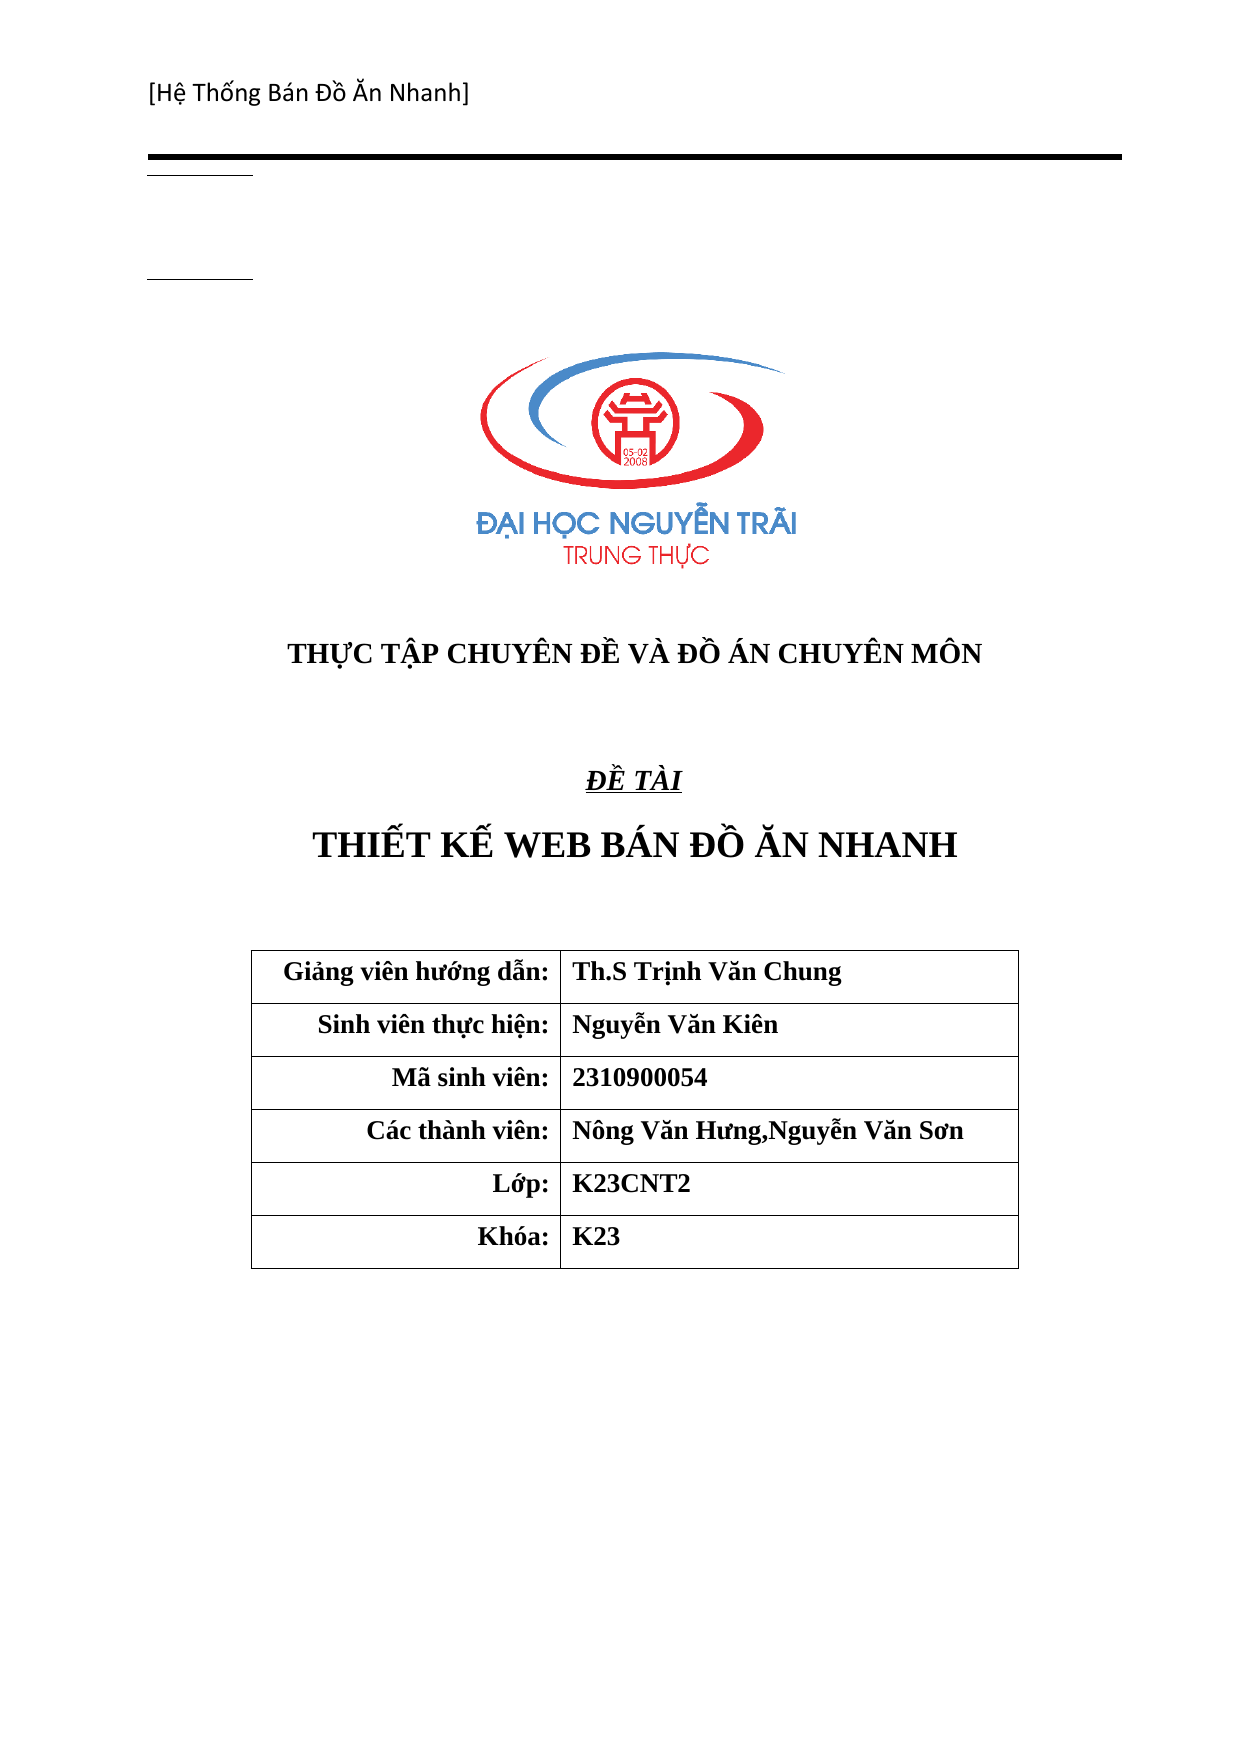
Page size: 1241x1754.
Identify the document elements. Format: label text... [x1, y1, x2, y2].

table_cell Khóa: [252, 1216, 560, 1268]
table_cell Nguyễn Văn Kiên [561, 1004, 1018, 1056]
table_cell Các thành viên: [252, 1110, 560, 1162]
table_header Th.S Trịnh Văn Chung [561, 951, 1018, 1003]
text THIẾT KẾ WEB BÁN ĐỒ ĂN NHANH [148, 822, 1122, 865]
table_cell K23 [561, 1216, 1018, 1268]
table_cell 2310900054 [561, 1057, 1018, 1109]
table_cell K23CNT2 [561, 1163, 1018, 1215]
text ĐỀ TÀI [148, 763, 1122, 796]
table_cell Nông Văn Hưng,Nguyễn Văn Sơn [561, 1110, 1018, 1162]
table_cell Mã sinh viên: [252, 1057, 560, 1109]
table_cell Lớp: [252, 1163, 560, 1215]
table_header Giảng viên hướng dẫn: [252, 951, 560, 1003]
picture [457, 339, 813, 577]
table_cell Sinh viên thực hiện: [252, 1004, 560, 1056]
